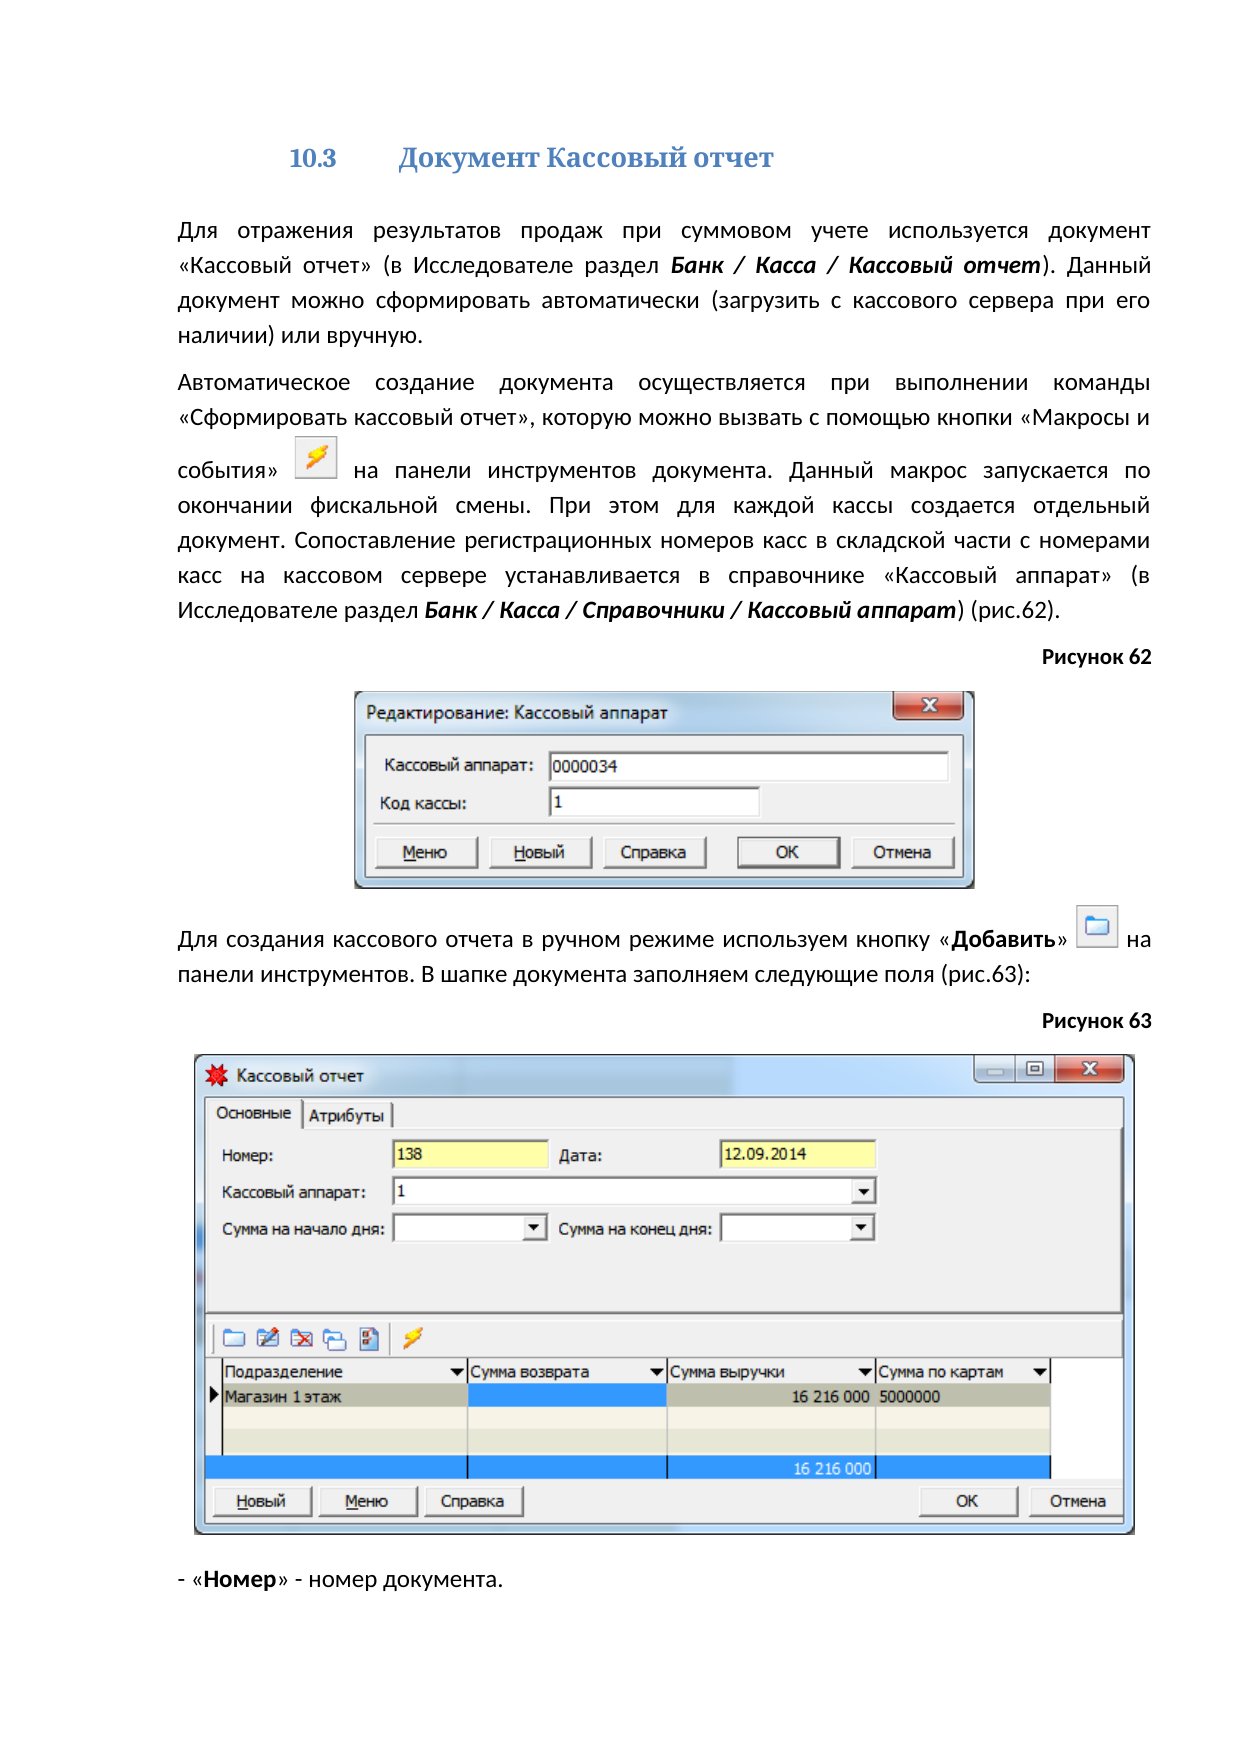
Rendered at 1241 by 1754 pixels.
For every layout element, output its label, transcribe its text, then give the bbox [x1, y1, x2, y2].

text - «Номер» - номер документа. [177, 1563, 1152, 1594]
text Автоматическое создание документа осуществляется при выполнении команды «Сформировать кассовый отчет», которую можно вызвать с помощью кнопки «Макросы и события» на панели инструментов документа. Данный макрос запускается по окончании фискальной смены. При этом для каждой кассы создается отдельный документ. Сопоставление регистрационных номеров касс в складской части с номерами касс на кассовом сервере устанавливается в справочнике «Кассовый аппарат» (в Исследователе раздел Банк / Касса / Справочники / Кассовый аппарат) (рис.62). [177, 366, 1152, 625]
text Для создания кассового отчета в ручном режиме используем кнопку «Добавить» на панели инструментов. В шапке документа заполняем следующие поля (рис.63): [177, 905, 1152, 989]
picture [1076, 905, 1119, 948]
picture [354, 691, 975, 889]
picture [294, 436, 338, 479]
text Рисунок 63 [177, 1006, 1152, 1034]
text Для отражения результатов продаж при суммовом учете используется документ «Кассовый отчет» (в Исследователе раздел Банк / Касса / Кассовый отчет). Данный документ можно сформировать автоматически (загрузить с кассового сервера при его наличии) или вручную. [177, 214, 1152, 349]
text Рисунок 62 [177, 642, 1152, 670]
picture [194, 1054, 1135, 1535]
subtitle Документ Кассовый отчет [290, 143, 1152, 174]
